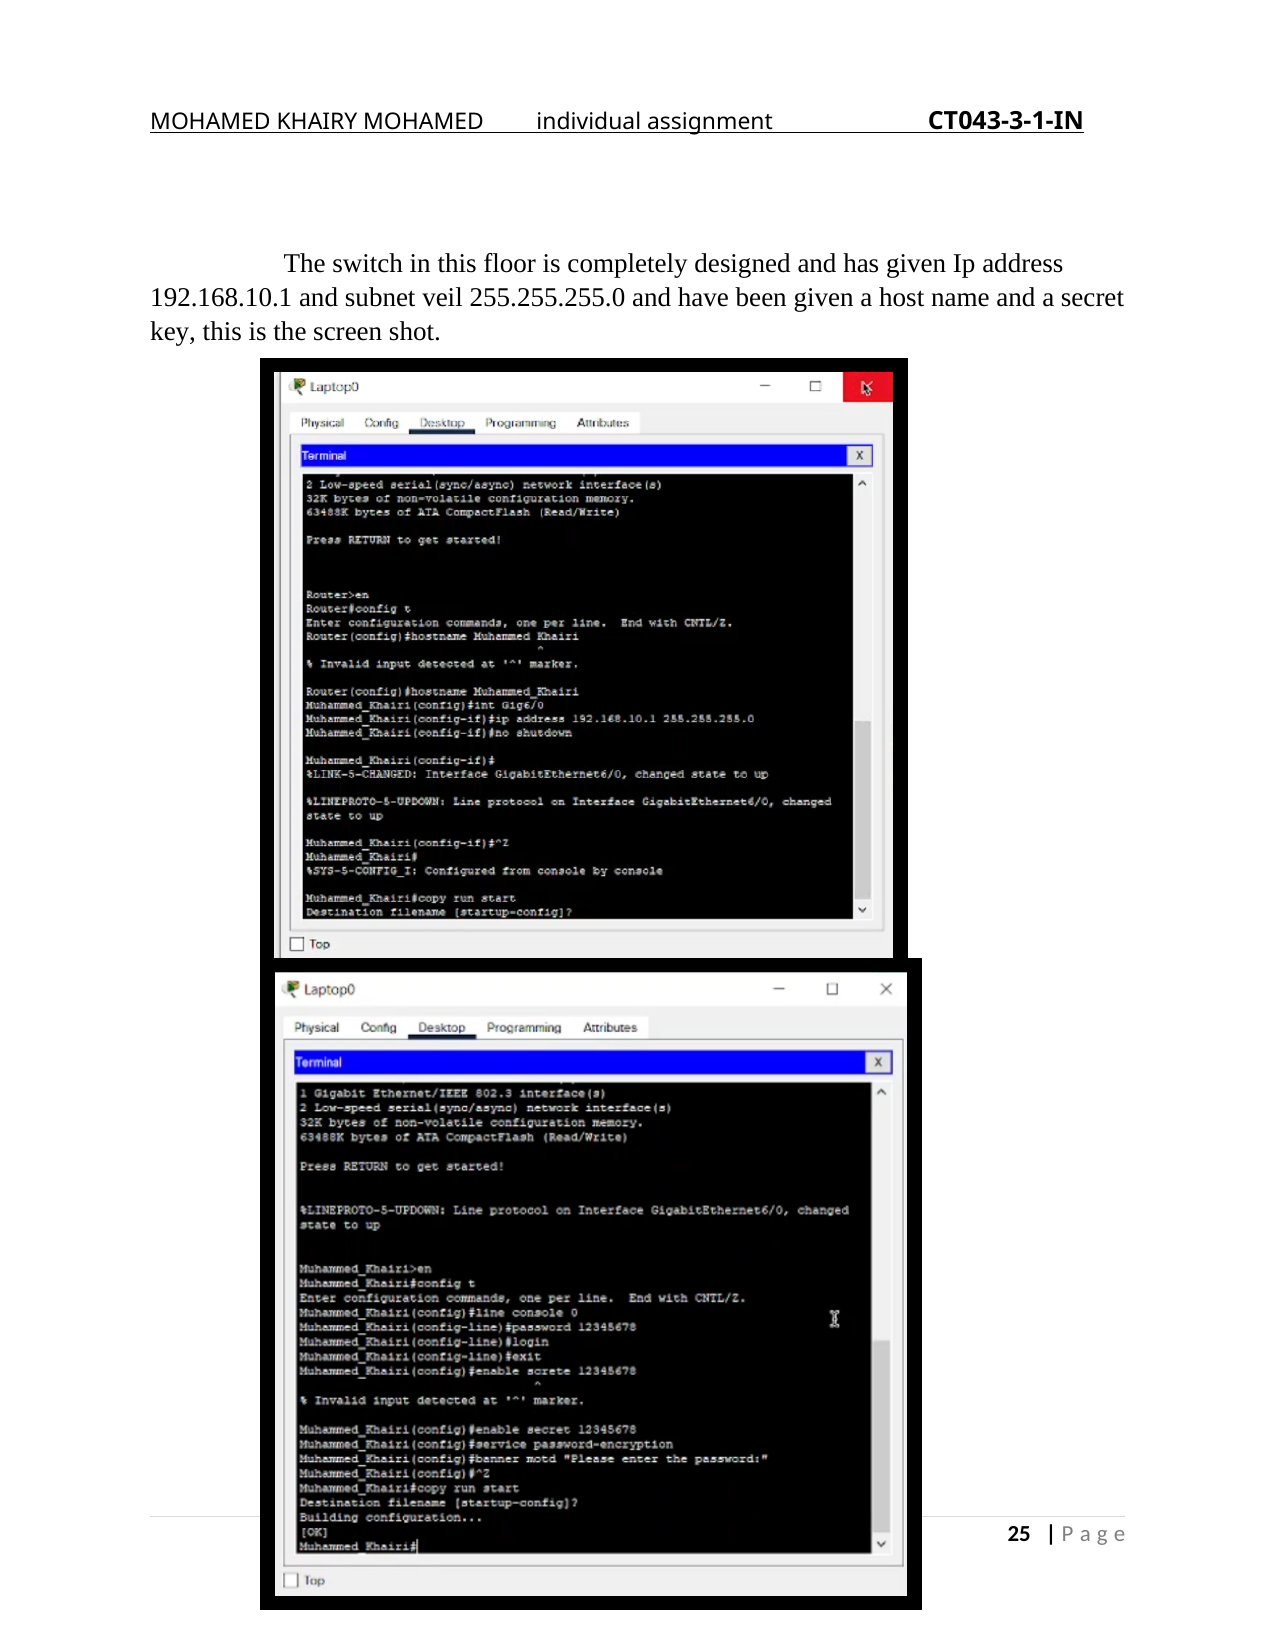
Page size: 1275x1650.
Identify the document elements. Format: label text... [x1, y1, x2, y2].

picture [275, 972, 907, 1596]
text The switch in this floor is completely designed and has given Ip address 192.168.10.1 and subnet veil 255.255.255.0 and have been given a host name and a secret key, this is the screen shot. [150, 248, 1125, 346]
picture [274, 372, 893, 958]
